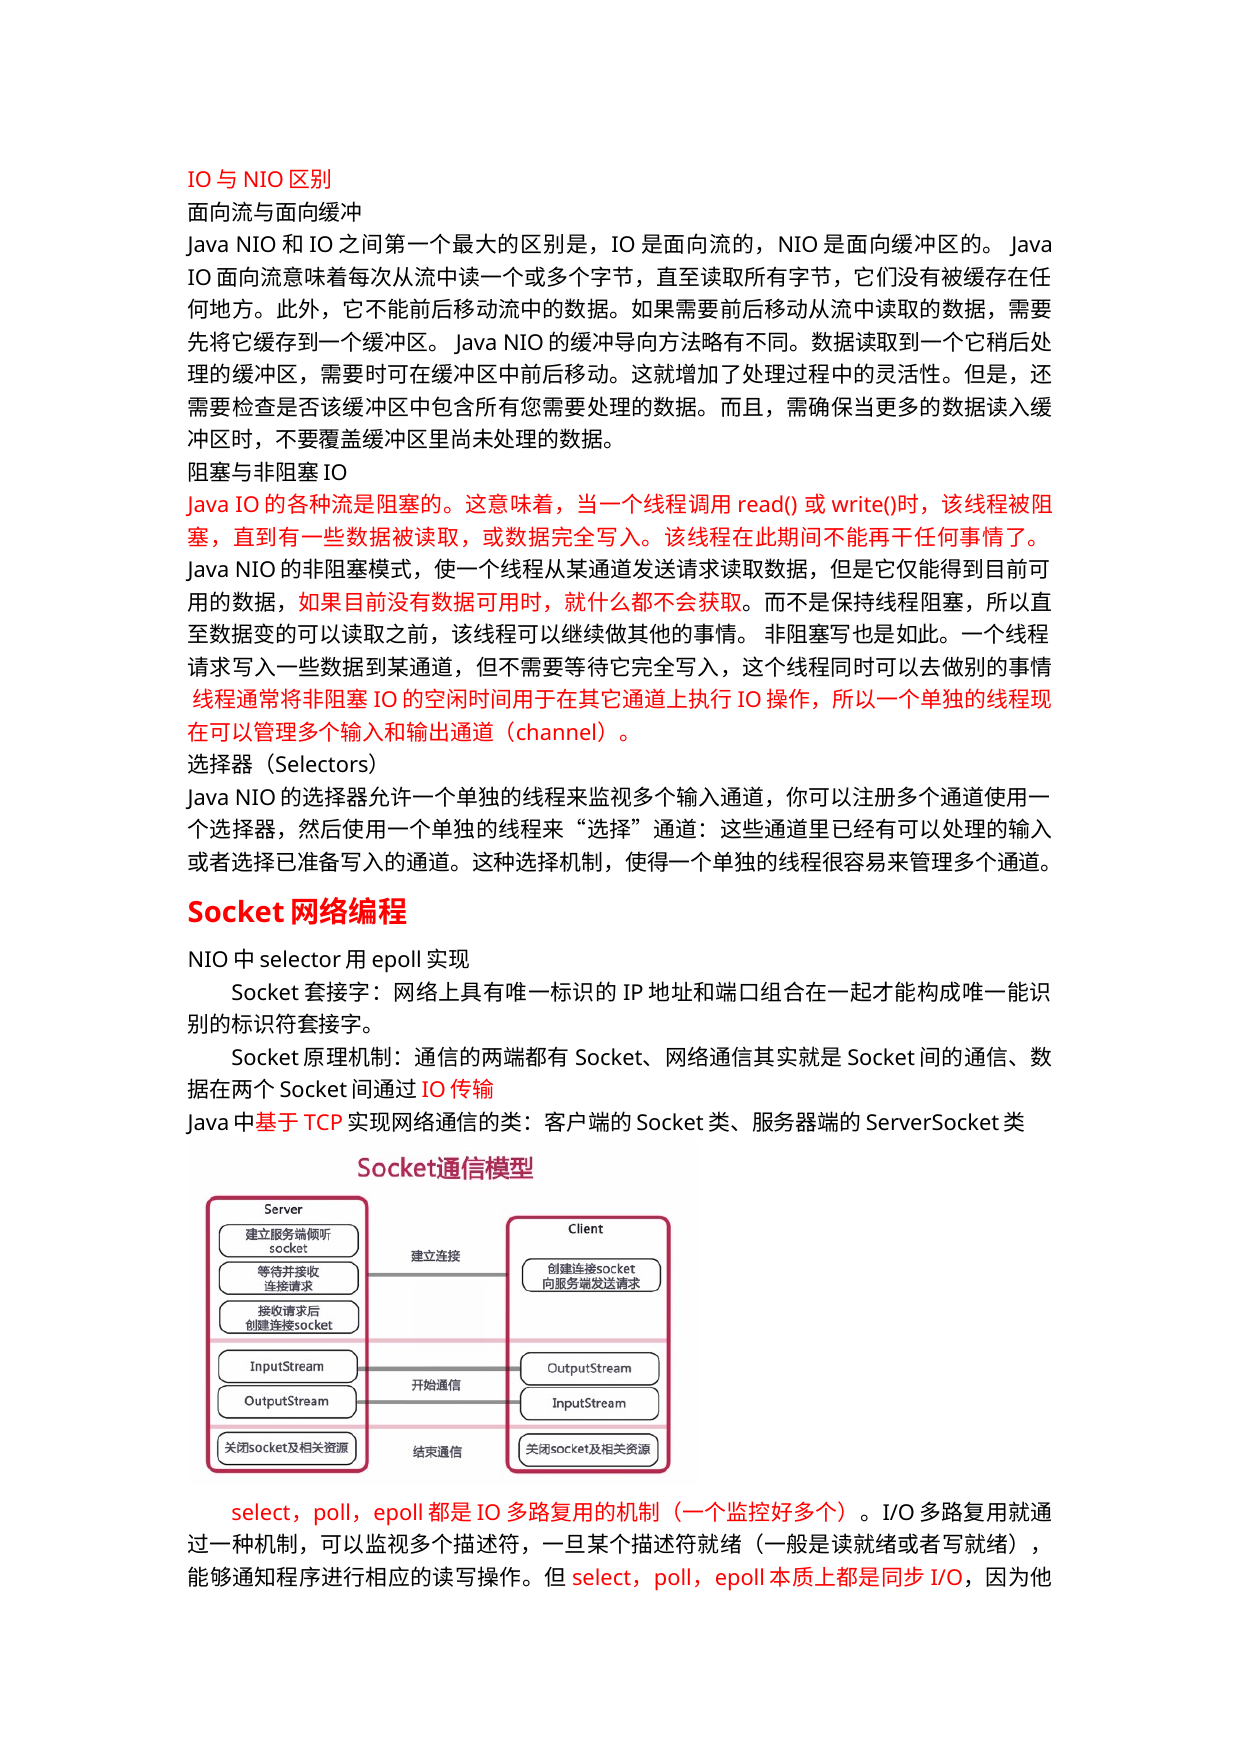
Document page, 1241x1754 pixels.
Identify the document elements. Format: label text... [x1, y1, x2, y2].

picture [187, 1137, 698, 1485]
text NIO中selector用epoll实现 [187, 942, 1053, 974]
text Java NIO和IO之间第一个最大的区别是，IO是面向流的，NIO是面向缓冲区的。 Java IO面向流意味着每次从流中读一个或多个字节，直至读取所有字节，它们没有被缓存在任何地方。此外，它不能前后移动流中的数据。如果需要前后移动从流中读取的数据，需要先将它缓存到一个缓冲区。 Java NIO的缓冲导向方法略有不同。数据读取到一个它稍后处理的缓冲区，需要时可在缓冲区中前后移动。这就增加了处理过程中的灵活性。但是，还需要检查是否该缓冲区中包含所有您需要处理的数据。而且，需确保当更多的数据读入缓冲区时，不要覆盖缓冲区里尚未处理的数据。 [187, 227, 1053, 454]
text 选择器（Selectors） [187, 747, 1053, 779]
text Socket套接字：网络上具有唯一标识的IP地址和端口组合在一起才能构成唯一能识别的标识符套接字。 [187, 974, 1053, 1039]
text Java IO的各种流是阻塞的。这意味着，当一个线程调用read() 或 write()时，该线程被阻塞，直到有一些数据被读取，或数据完全写入。该线程在此期间不能再干任何事情了。 Java NIO的非阻塞模式，使一个线程从某通道发送请求读取数据，但是它仅能得到目前可用的数据，如果目前没有数据可用时，就什么都不会获取。而不是保持线程阻塞，所以直至数据变的可以读取之前，该线程可以继续做其他的事情。 非阻塞写也是如此。一个线程请求写入一些数据到某通道，但不需要等待它完全写入，这个线程同时可以去做别的事情。 线程通常将非阻塞IO的空闲时间用于在其它通道上执行IO操作，所以一个单独的线程现在可以管理多个输入和输出通道（channel）。 [187, 487, 1053, 747]
text 面向流与面向缓冲 [187, 194, 1053, 227]
text 阻塞与非阻塞IO [187, 454, 1053, 487]
text IO与NIO区别 [187, 162, 1053, 194]
text Java中基于TCP实现网络通信的类：客户端的Socket类、服务器端的ServerSocket类 [187, 1104, 1053, 1137]
text Socket原理机制：通信的两端都有Socket、网络通信其实就是Socket间的通信、数据在两个Socket间通过IO传输 [187, 1039, 1053, 1104]
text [187, 1494, 1053, 1592]
text Socket网络编程 [187, 877, 1053, 942]
text Java NIO的选择器允许一个单独的线程来监视多个输入通道，你可以注册多个通道使用一个选择器，然后使用一个单独的线程来“选择”通道：这些通道里已经有可以处理的输入，或者选择已准备写入的通道。这种选择机制，使得一个单独的线程很容易来管理多个通道。 [187, 779, 1053, 877]
